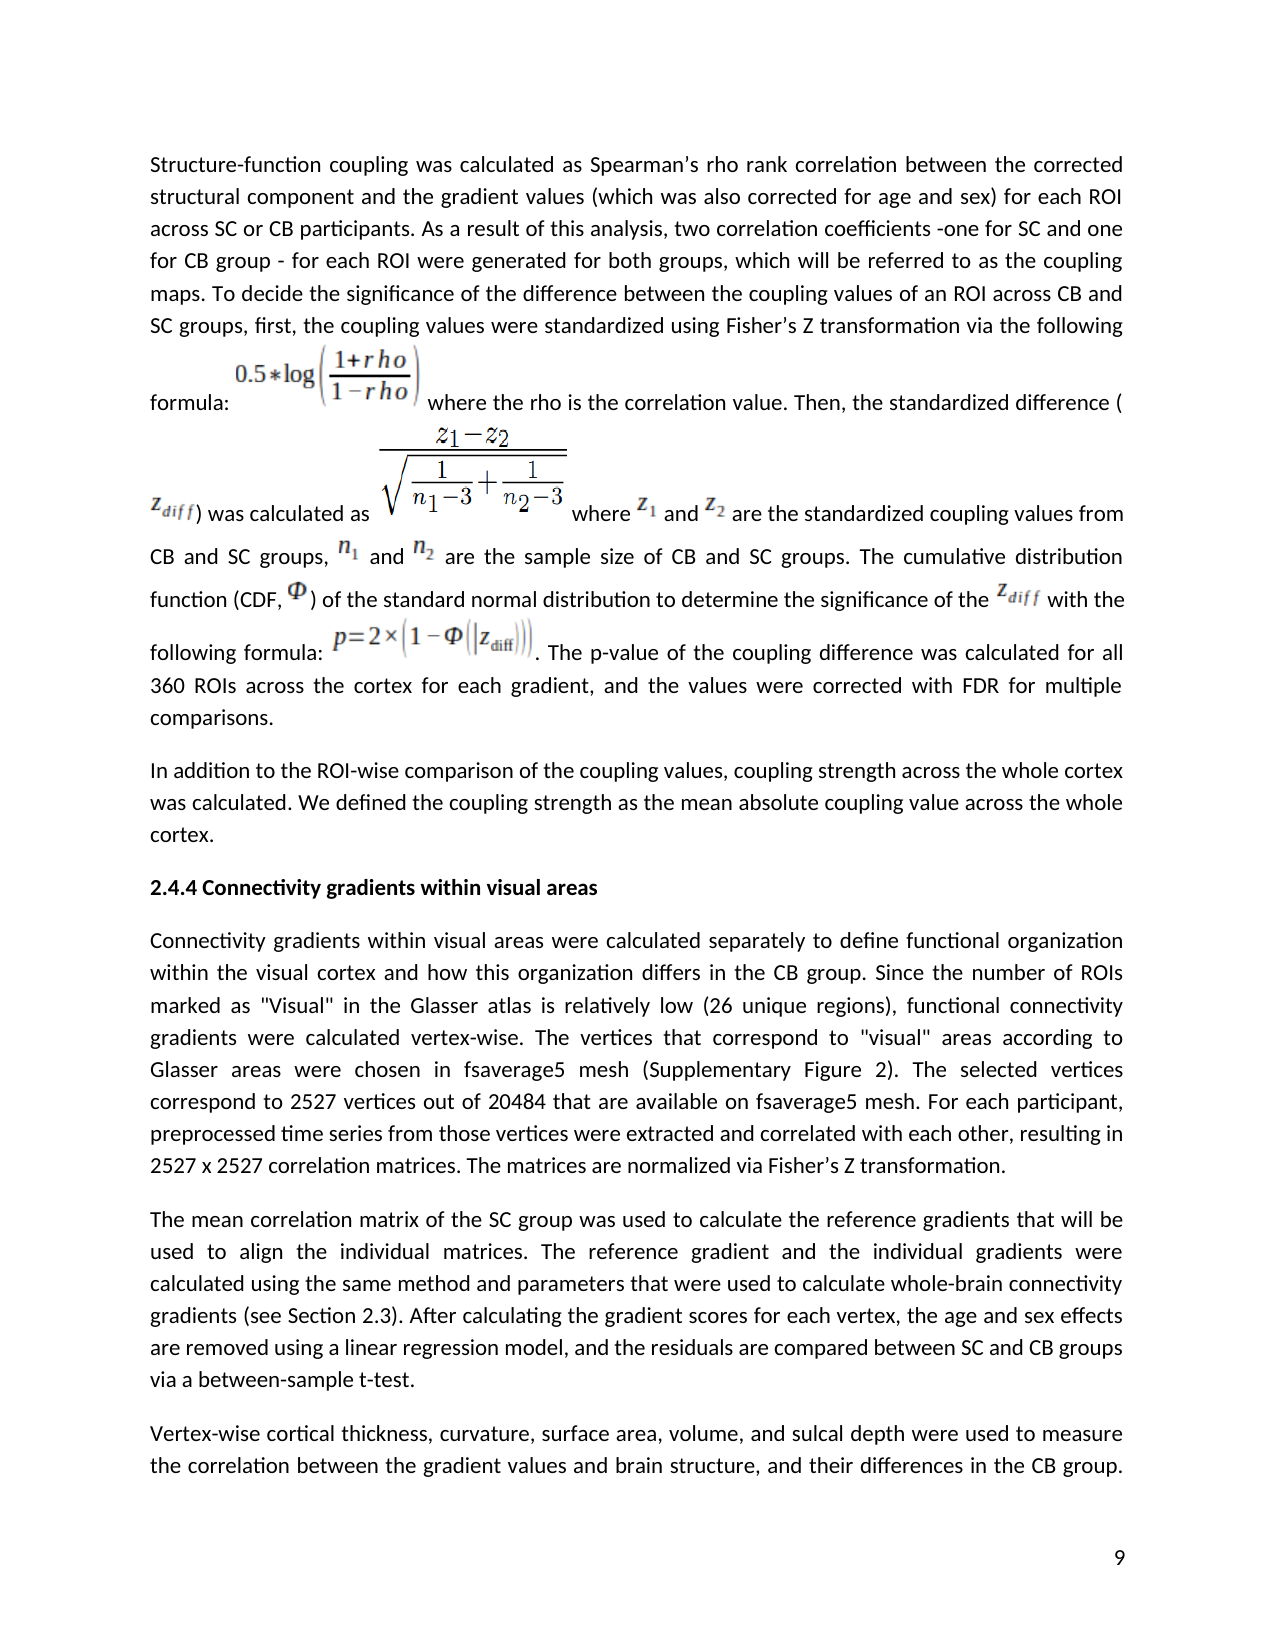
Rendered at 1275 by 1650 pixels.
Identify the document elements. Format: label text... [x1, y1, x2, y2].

text The mean correlation matrix of the SC group was used to calculate the reference gradients that will be used to align the individual matrices. The reference gradient and the individual gradients were calculated using the same method and parameters that were used to calculate whole-brain connectivity gradients (see Section 2.3). After calculating the gradient scores for each vertex, the age and sex effects are removed using a linear regression model, and the residuals are compared between SC and CB groups via a between-sample t-test. [150, 1205, 1125, 1394]
picture [996, 574, 1042, 608]
picture [331, 617, 535, 661]
picture [413, 531, 436, 565]
picture [287, 577, 310, 608]
text Connectivity gradients within visual areas were calculated separately to define functional organization within the visual cortex and how this organization differs in the CB group. Since the number of ROIs marked as "Visual" in the Glasser atlas is relatively low (26 unique regions), functional connectivity gradients were calculated vertex-wise. The vertices that correspond to "visual" areas according to Glasser areas were chosen in fsaverage5 mesh (Supplementary Figure 2). The selected vertices correspond to 2527 vertices out of 20484 that are available on fsaverage5 mesh. For each participant, preprocessed time series from those vertices were extracted and correlated with each other, resulting in 2527 x 2527 correlation matrices. The matrices are normalized via Fisher’s Z transformation. [150, 926, 1125, 1180]
text In addition to the ROI-wise comparison of the coupling values, coupling strength across the whole cortex was calculated. We defined the coupling strength as the mean absolute coupling value across the whole cortex. [150, 756, 1125, 848]
picture [636, 488, 659, 522]
picture [704, 488, 727, 522]
text Structure-function coupling was calculated as Spearman’s rho rank correlation between the corrected structural component and the gradient values (which was also corrected for age and sex) for each ROI across SC or CB participants. As a result of this analysis, two correlation coefficients -one for SC and one for CB group - for each ROI were generated for both groups, which will be referred to as the coupling maps. To decide the significance of the difference between the coupling values of an ROI across CB and SC groups, first, the coupling values were standardized using Fisher’s Z transformation via the following formula: where the rho is the correlation value. Then, the standardized difference () was calculated as where and are the standardized coupling values from CB and SC groups, and are the sample size of CB and SC groups. The cumulative distribution function (CDF, ) of the standard normal distribution to determine the significance of the with the following formula: . The p-value of the coupling difference was calculated for all 360 ROIs across the cortex for each gradient, and the values were corrected with FDR for multiple comparisons. [150, 150, 1125, 731]
picture [338, 531, 361, 565]
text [150, 1419, 1125, 1479]
text 2.4.4 Connectivity gradients within visual areas [150, 873, 1125, 901]
picture [150, 488, 196, 522]
picture [235, 343, 422, 411]
picture [375, 420, 572, 522]
